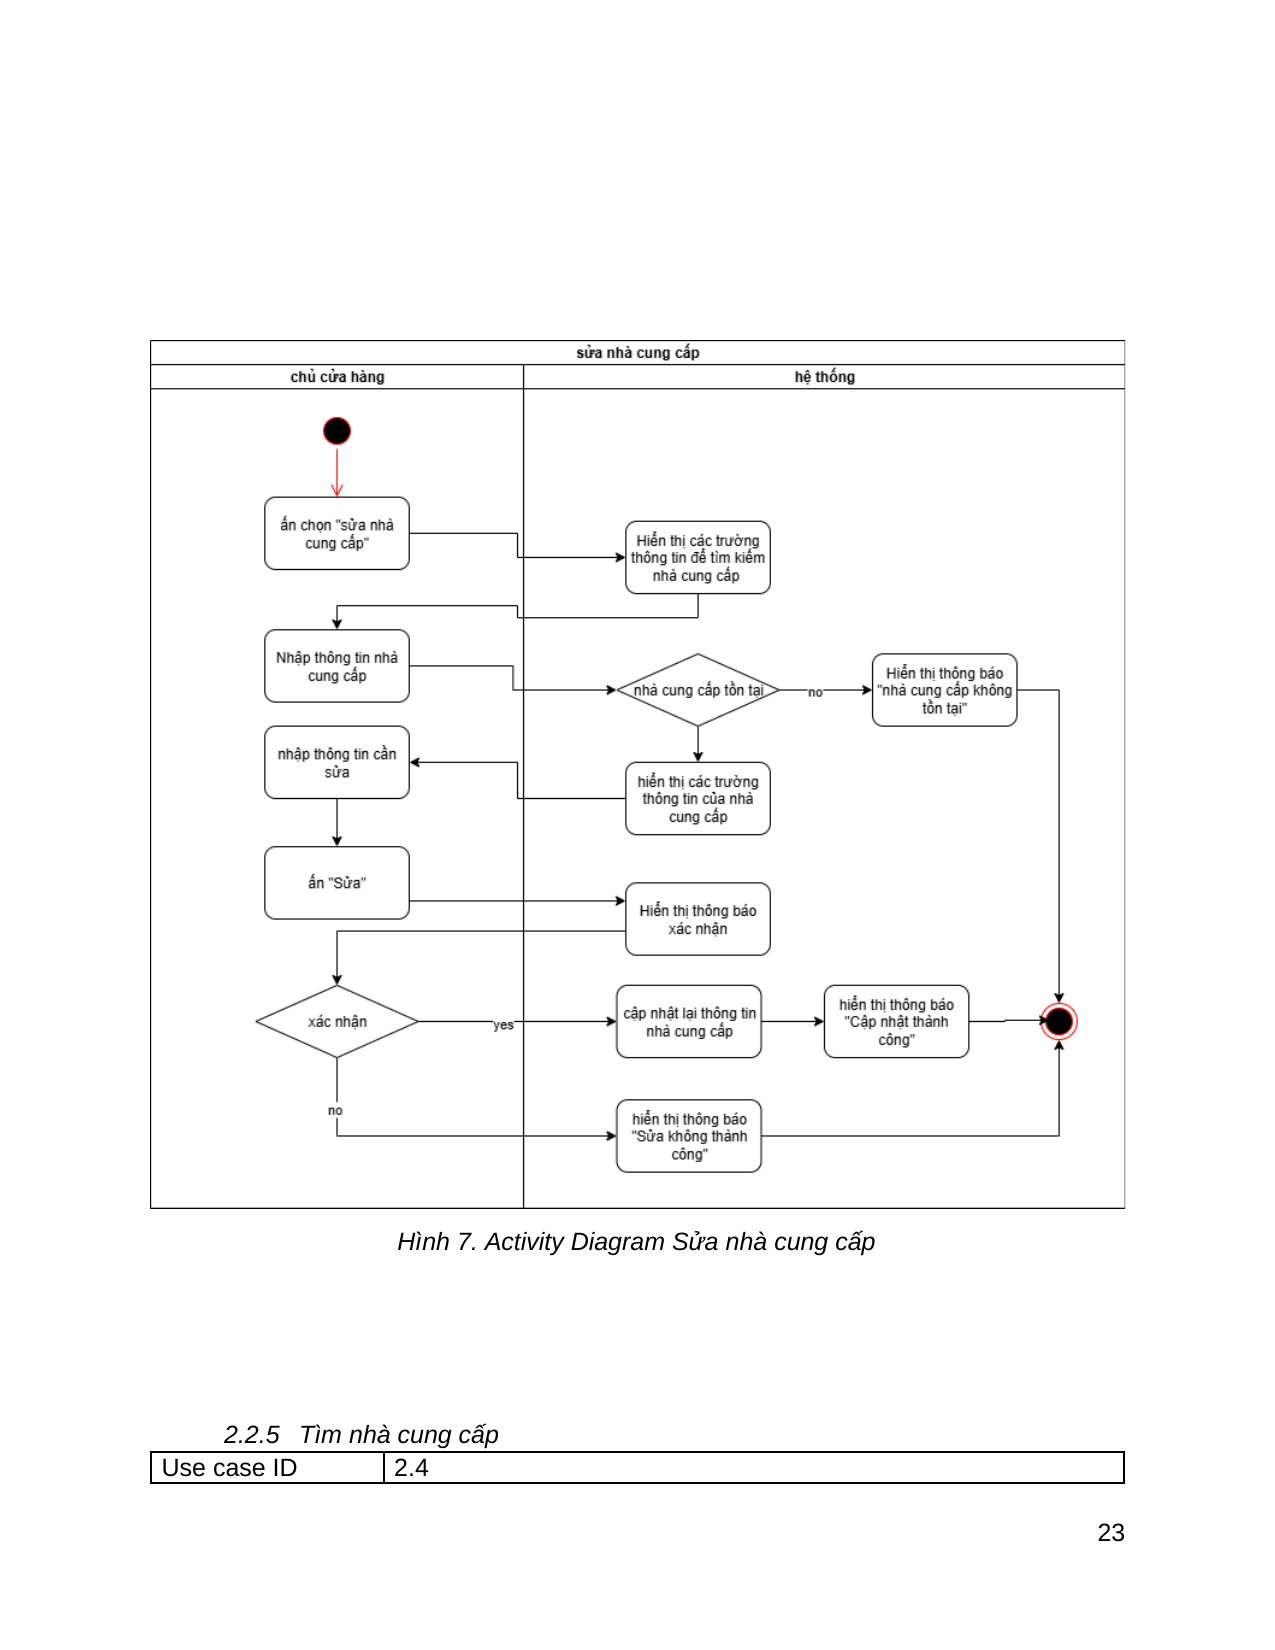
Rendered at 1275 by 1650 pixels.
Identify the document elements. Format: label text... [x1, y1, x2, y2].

text Hình 7. Activity Diagram Sửa nhà cung cấp [150, 1227, 1125, 1256]
table_header Use case ID [152, 1453, 383, 1482]
picture [150, 340, 1125, 1209]
subtitle Tìm nhà cung cấp [224, 1420, 1125, 1449]
table_header 2.4 [385, 1453, 1123, 1482]
